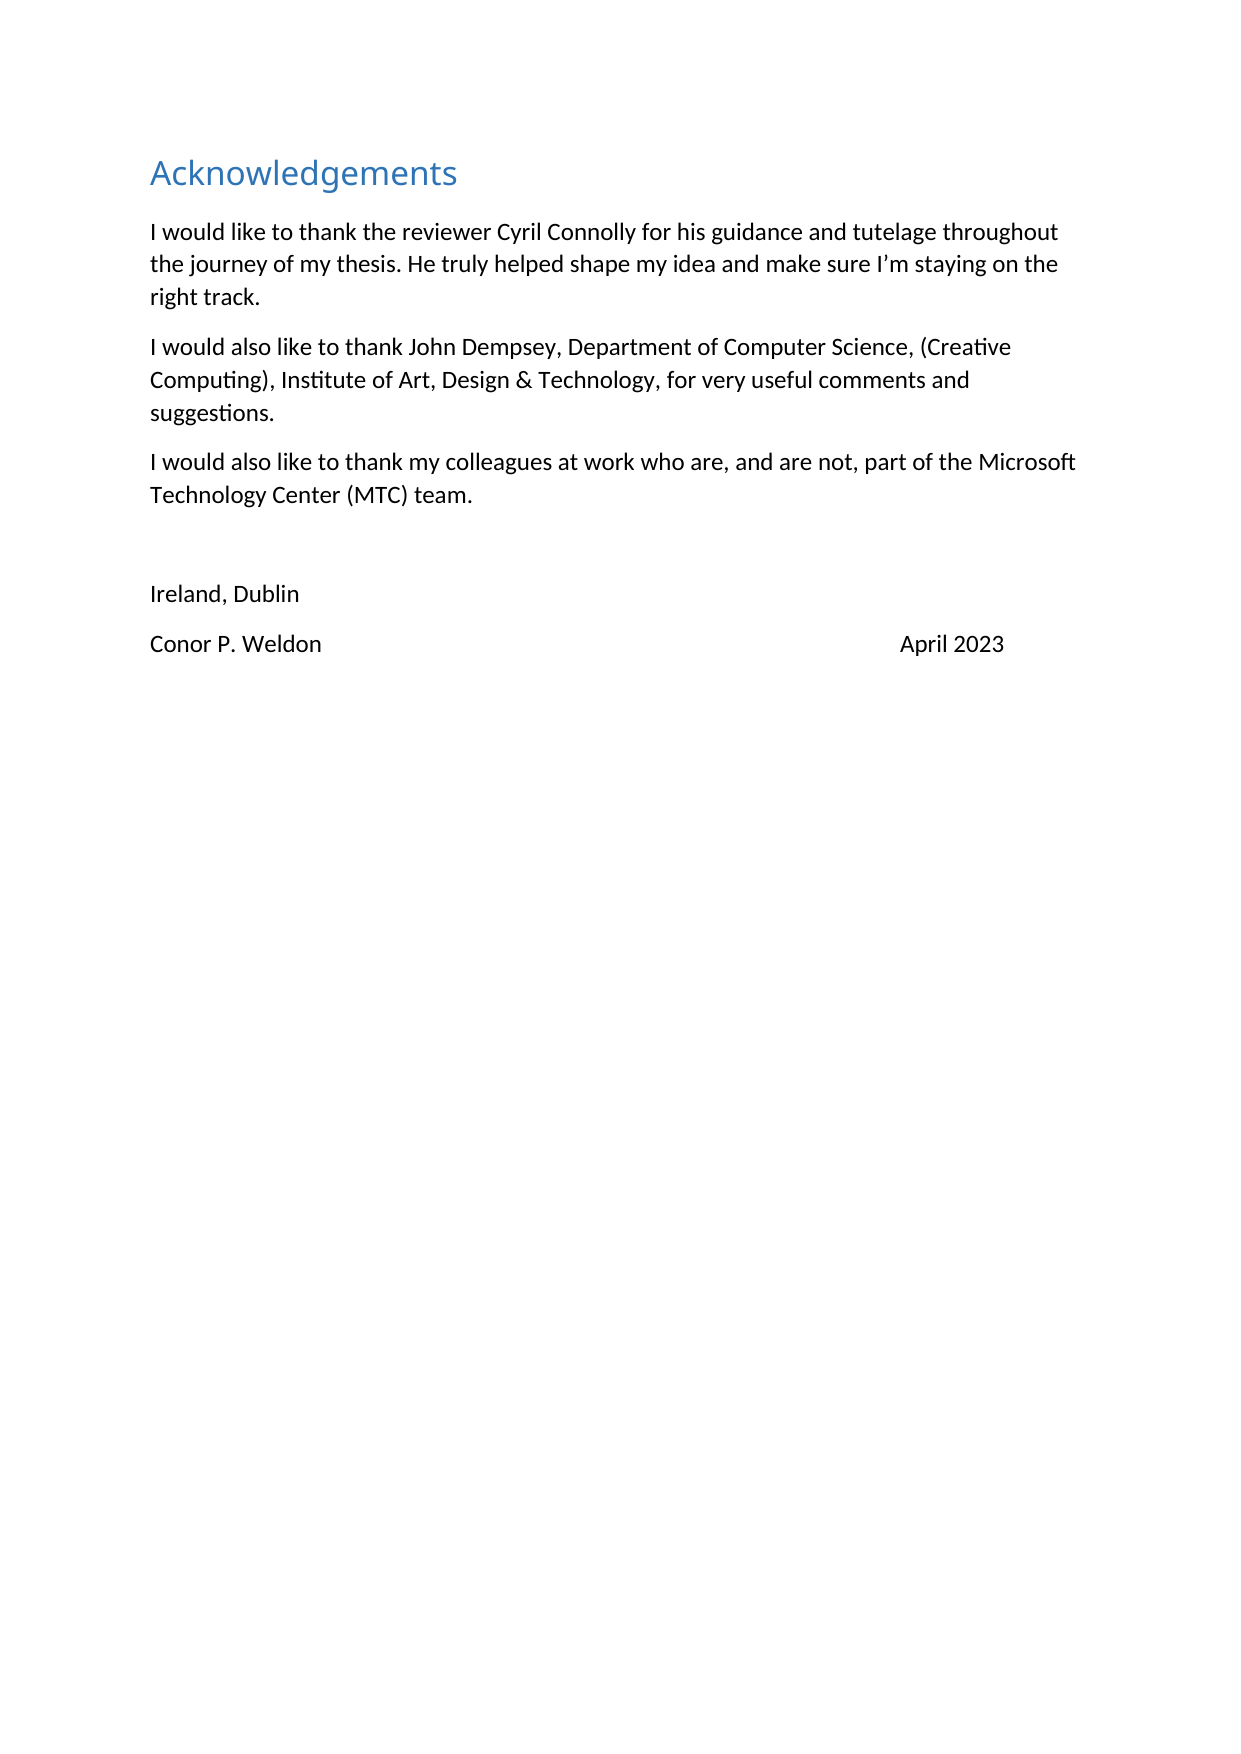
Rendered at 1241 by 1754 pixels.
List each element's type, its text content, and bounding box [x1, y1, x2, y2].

text I would also like to thank my colleagues at work who are, and are not, part of the Microsoft Technology Center (MTC) team. [150, 446, 1090, 510]
text Ireland, Dublin [150, 578, 1090, 609]
text Acknowledgements [150, 150, 1090, 195]
text Conor P. Weldon April 2023 [150, 628, 1090, 659]
text I would like to thank the reviewer Cyril Connolly for his guidance and tutelage throughout the journey of my thesis. He truly helped shape my idea and make sure I’m staying on the right track. [150, 216, 1090, 312]
text I would also like to thank John Dempsey, Department of Computer Science, (Creative Computing), Institute of Art, Design & Technology, for very useful comments and suggestions. [150, 331, 1090, 427]
